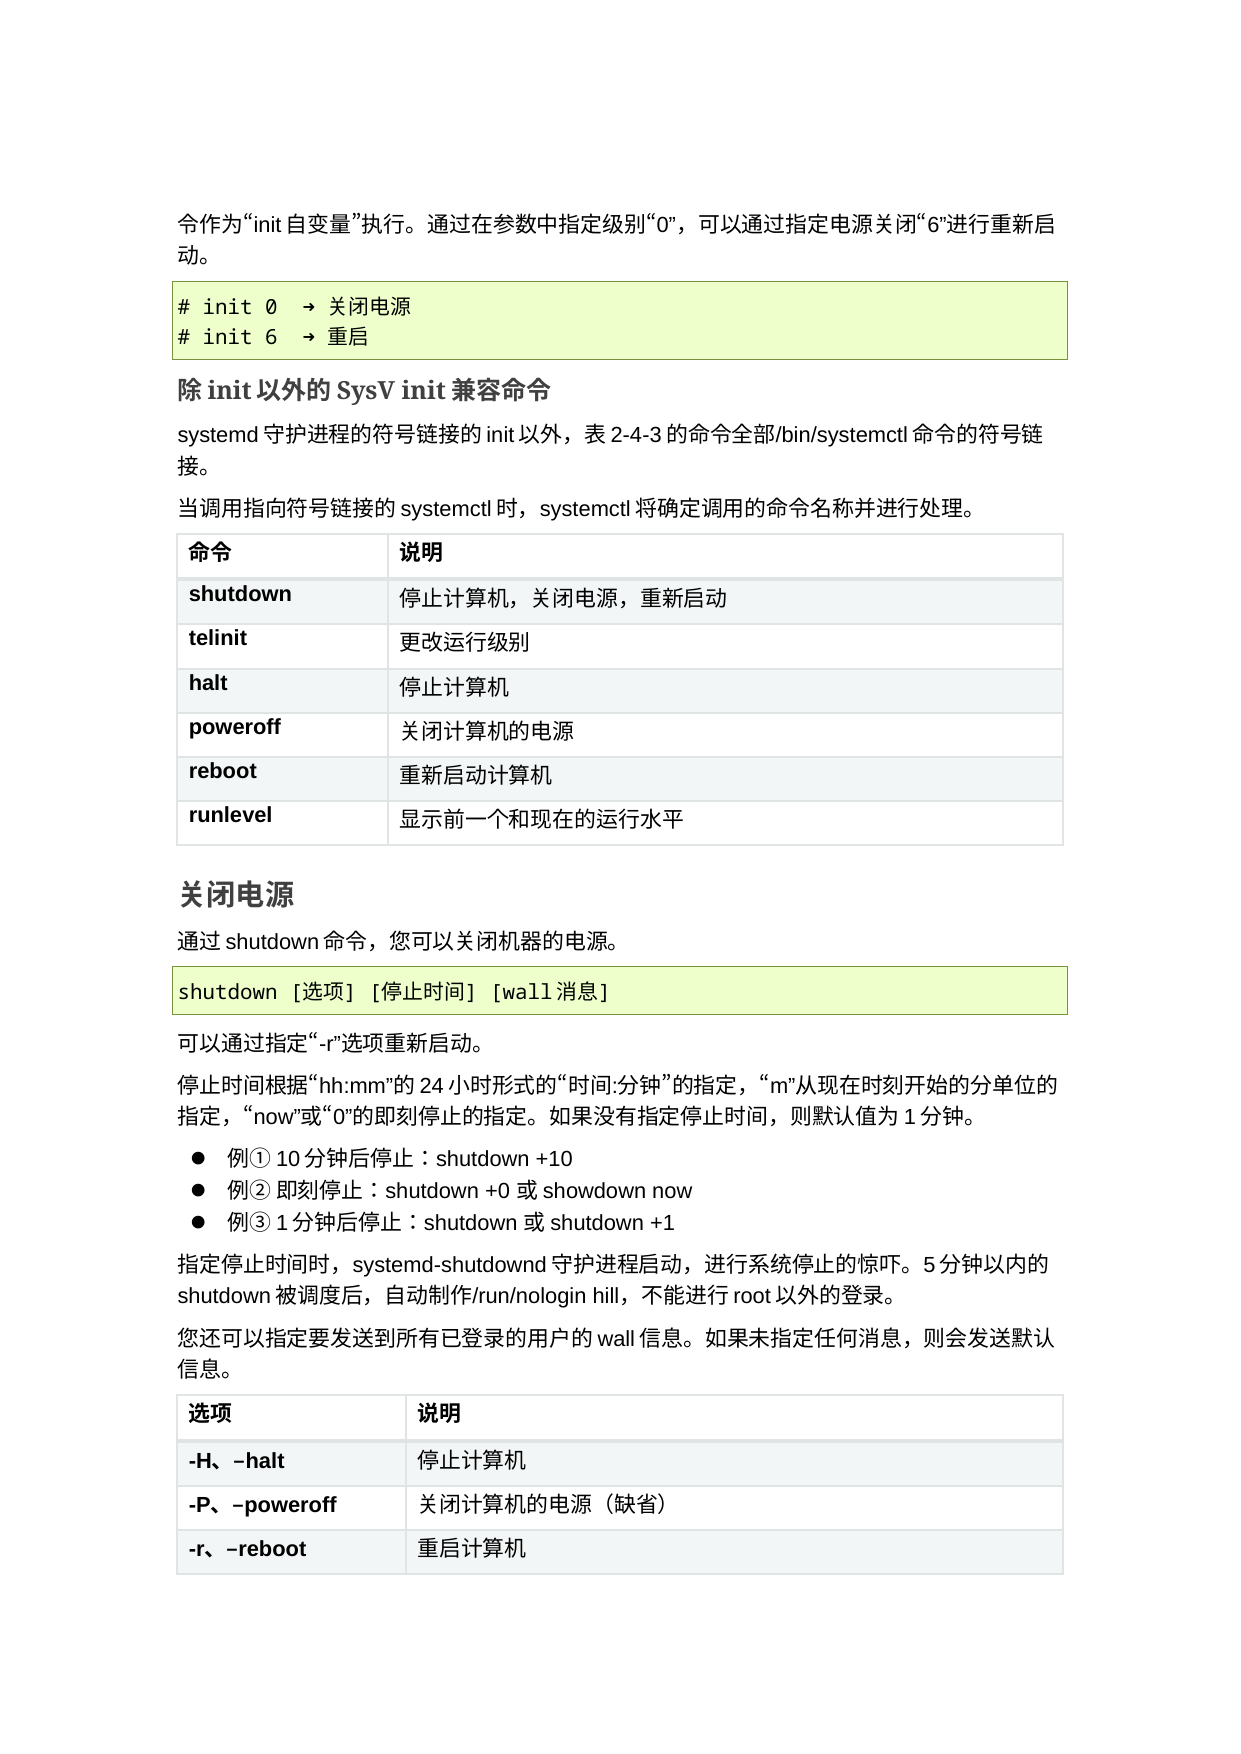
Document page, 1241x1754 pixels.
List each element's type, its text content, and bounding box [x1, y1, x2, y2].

table_cell 更改运行级别 [389, 625, 1062, 667]
table_cell 重启计算机 [407, 1531, 1062, 1573]
table_cell -P、–poweroff [178, 1487, 405, 1529]
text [177, 207, 1063, 270]
text 通过shutdown命令，您可以关闭机器的电源。 [177, 924, 1063, 956]
text 指定停止时间时，systemd-shutdownd守护进程启动，进行系统停止的惊吓。5分钟以内的shutdown被调度后，自动制作/run/nologin hill，不能进行root以外的登录。 [177, 1247, 1063, 1310]
text 当调用指向符号链接的systemctl时，systemctl将确定调用的命令名称并进行处理。 [177, 491, 1063, 522]
table_cell telinit [178, 625, 387, 667]
table_cell 显示前一个和现在的运行水平 [389, 802, 1062, 844]
table_cell -H、–halt [178, 1443, 405, 1485]
text 您还可以指定要发送到所有已登录的用户的wall信息。如果未指定任何消息，则会发送默认信息。 [177, 1321, 1063, 1384]
subtitle 除init以外的SysV init兼容命令 [177, 370, 1063, 407]
list 例② 即刻停止：shutdown +0 或 showdown now [190, 1173, 1063, 1205]
table_cell runlevel [178, 802, 387, 844]
text 停止时间根据“hh:mm”的24小时形式的“时间:分钟”的指定，“m”从现在时刻开始的分单位的指定，“now”或“0”的即刻停止的指定。如果没有指定停止时间，则默认值为1分钟。 [177, 1068, 1063, 1131]
table_cell shutdown [178, 581, 387, 623]
table_header 说明 [407, 1396, 1062, 1438]
table_cell 重新启动计算机 [389, 758, 1062, 800]
table_cell halt [178, 670, 387, 712]
table_cell reboot [178, 758, 387, 800]
table_header 选项 [178, 1396, 405, 1438]
table_cell 关闭计算机的电源（缺省） [407, 1487, 1062, 1529]
table_cell 停止计算机 [389, 670, 1062, 712]
table_cell 关闭计算机的电源 [389, 714, 1062, 756]
table_cell 停止计算机 [407, 1443, 1062, 1485]
table_cell -r、–reboot [178, 1531, 405, 1573]
table_header 说明 [389, 535, 1062, 577]
text 可以通过指定“-r”选项重新启动。 [177, 1026, 1063, 1057]
text shutdown [选项] [停止时间] [wall消息] [173, 967, 1067, 1014]
table_header 命令 [178, 535, 387, 577]
text systemd守护进程的符号链接的init以外，表2-4-3的命令全部/bin/systemctl命令的符号链接。 [177, 417, 1063, 480]
subtitle 关闭电源 [177, 871, 1063, 914]
list 例③ 1分钟后停止：shutdown 或 shutdown +1 [190, 1205, 1063, 1236]
table_cell 停止计算机，关闭电源，重新启动 [389, 581, 1062, 623]
table_cell poweroff [178, 714, 387, 756]
list 例① 10分钟后停止：shutdown +10 [190, 1141, 1063, 1173]
text # init 0 ➜ 关闭电源 # init 6 ➜ 重启 [173, 282, 1067, 359]
